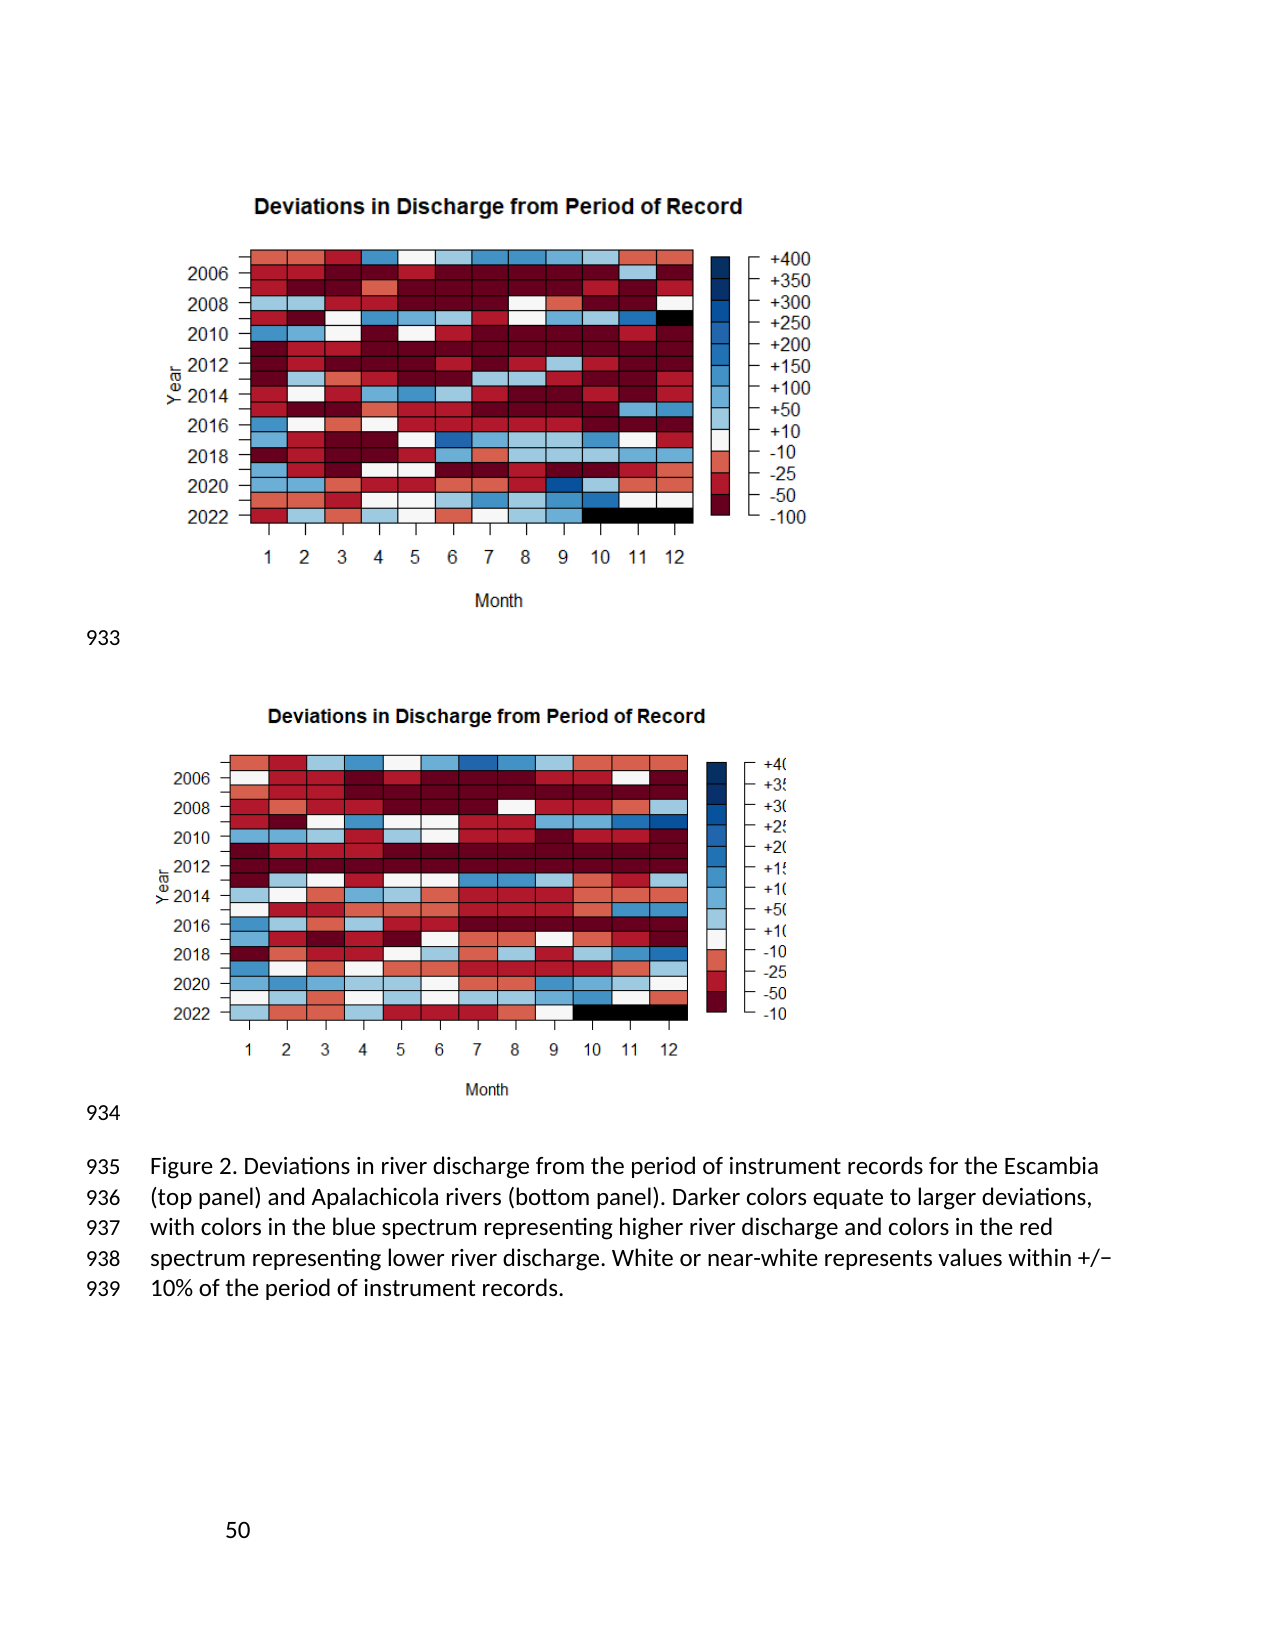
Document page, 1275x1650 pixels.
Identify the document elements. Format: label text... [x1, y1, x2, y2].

picture [150, 676, 786, 1120]
text Figure 2. Deviations in river discharge from the period of instrument records for the Escambia (top panel) and Apalachicola rivers (bottom panel). Darker colors equate to larger deviations, with colors in the blue spectrum representing higher river discharge and colors in the red spectrum representing lower river discharge. White or near-white represents values within +/− 10% of the period of instrument records. [150, 1150, 1125, 1303]
picture [150, 150, 860, 646]
